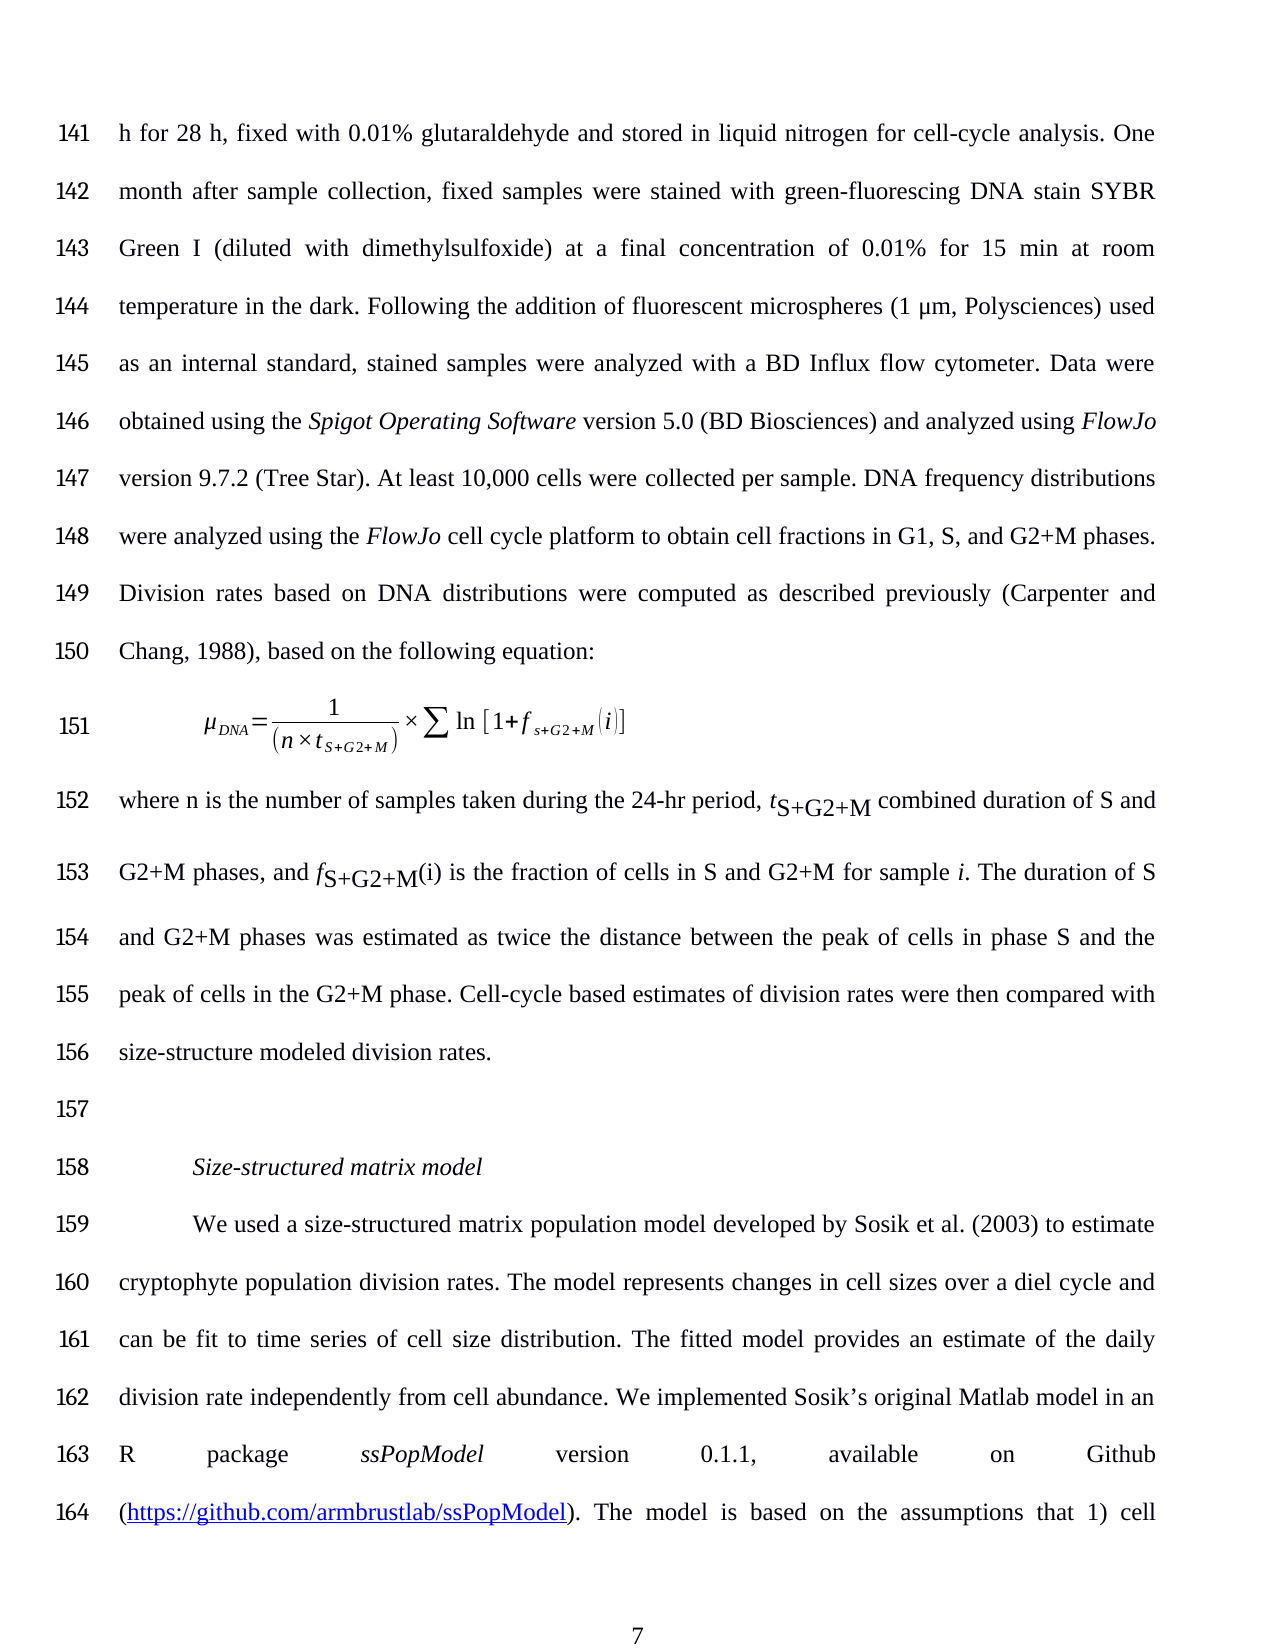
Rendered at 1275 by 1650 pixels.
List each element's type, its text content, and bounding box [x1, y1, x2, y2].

text Size-structured matrix model [118, 1152, 1156, 1181]
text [118, 1209, 1156, 1526]
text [118, 118, 1156, 665]
text where n is the number of samples taken during the 24-hr period, tS+G2+M combined duration of S and G2+M phases, and fS+G2+M(i) is the fraction of cells in S and G2+M for sample i. The duration of S and G2+M phases was estimated as twice the distance between the peak of cells in phase S and the peak of cells in the G2+M phase. Cell-cycle based estimates of division rates were then compared with size-structure modeled division rates. [118, 786, 1156, 1066]
